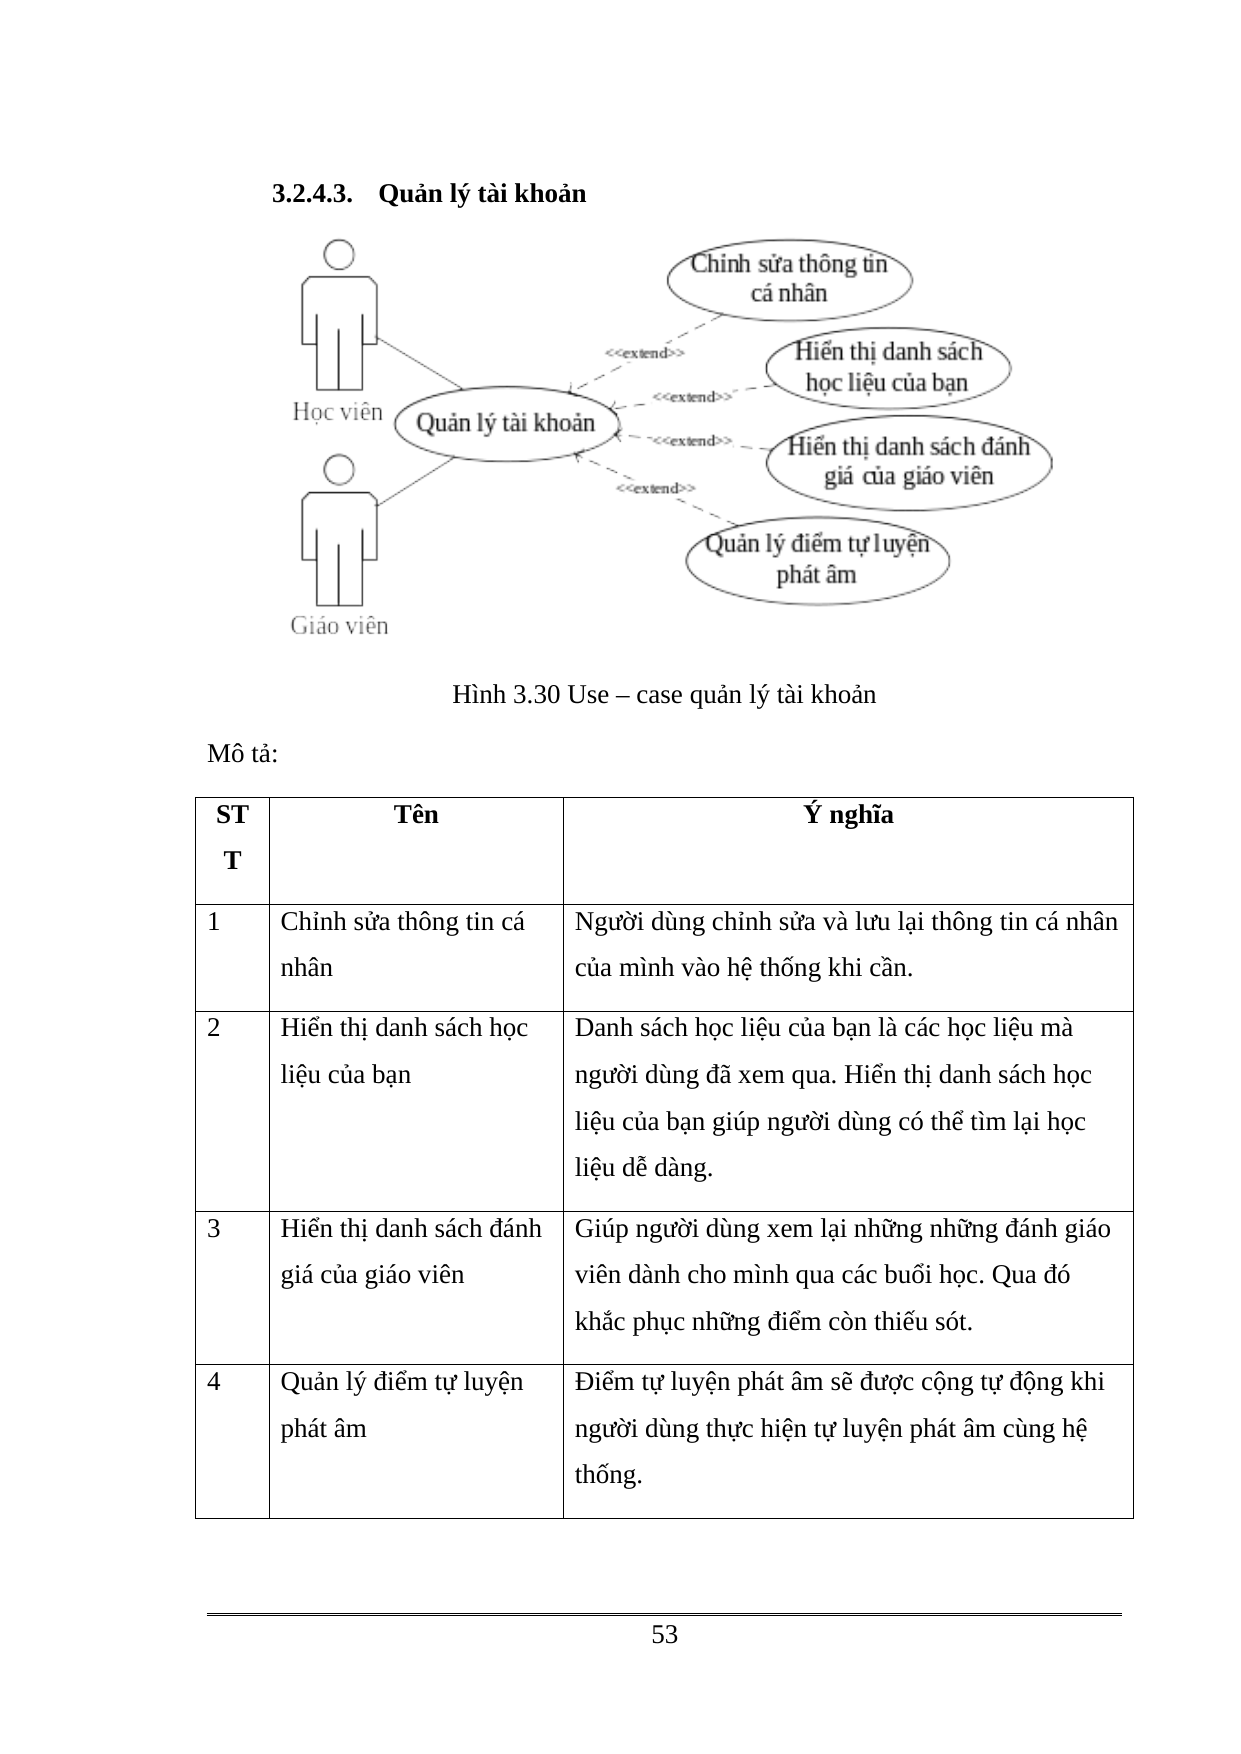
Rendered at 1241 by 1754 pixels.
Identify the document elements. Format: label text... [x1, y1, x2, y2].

table_header STT [196, 798, 269, 904]
table_cell Hiển thị danh sách đánh giá của giáo viên [270, 1212, 563, 1364]
table_cell Quản lý điểm tự luyện phát âm [270, 1365, 563, 1518]
table_header Tên [270, 798, 563, 904]
table_cell Danh sách học liệu của bạn là các học liệu mà người dùng đã xem qua. Hiển thị danh sách học liệu của bạn giúp người dùng có thể tìm lại học liệu dễ dàng. [564, 1012, 1133, 1211]
table_cell 3 [196, 1212, 269, 1364]
table_cell Điểm tự luyện phát âm sẽ được cộng tự động khi người dùng thực hiện tự luyện phát âm cùng hệ thống. [564, 1365, 1133, 1518]
subtitle Quản lý tài khoản [272, 177, 1122, 208]
table_cell 2 [196, 1012, 269, 1211]
table_header Ý nghĩa [564, 798, 1133, 904]
table_cell Giúp người dùng xem lại những những đánh giáo viên dành cho mình qua các buổi học. Qua đó khắc phục những điểm còn thiếu sót. [564, 1212, 1133, 1364]
text Mô tả: [207, 738, 1122, 769]
table_cell Người dùng chỉnh sửa và lưu lại thông tin cá nhân của mình vào hệ thống khi cần. [564, 905, 1133, 1011]
table_cell 1 [196, 905, 269, 1011]
table_cell Chỉnh sửa thông tin cá nhân [270, 905, 563, 1011]
table_cell 4 [196, 1365, 269, 1518]
table_cell Hiển thị danh sách học liệu của bạn [270, 1012, 563, 1211]
